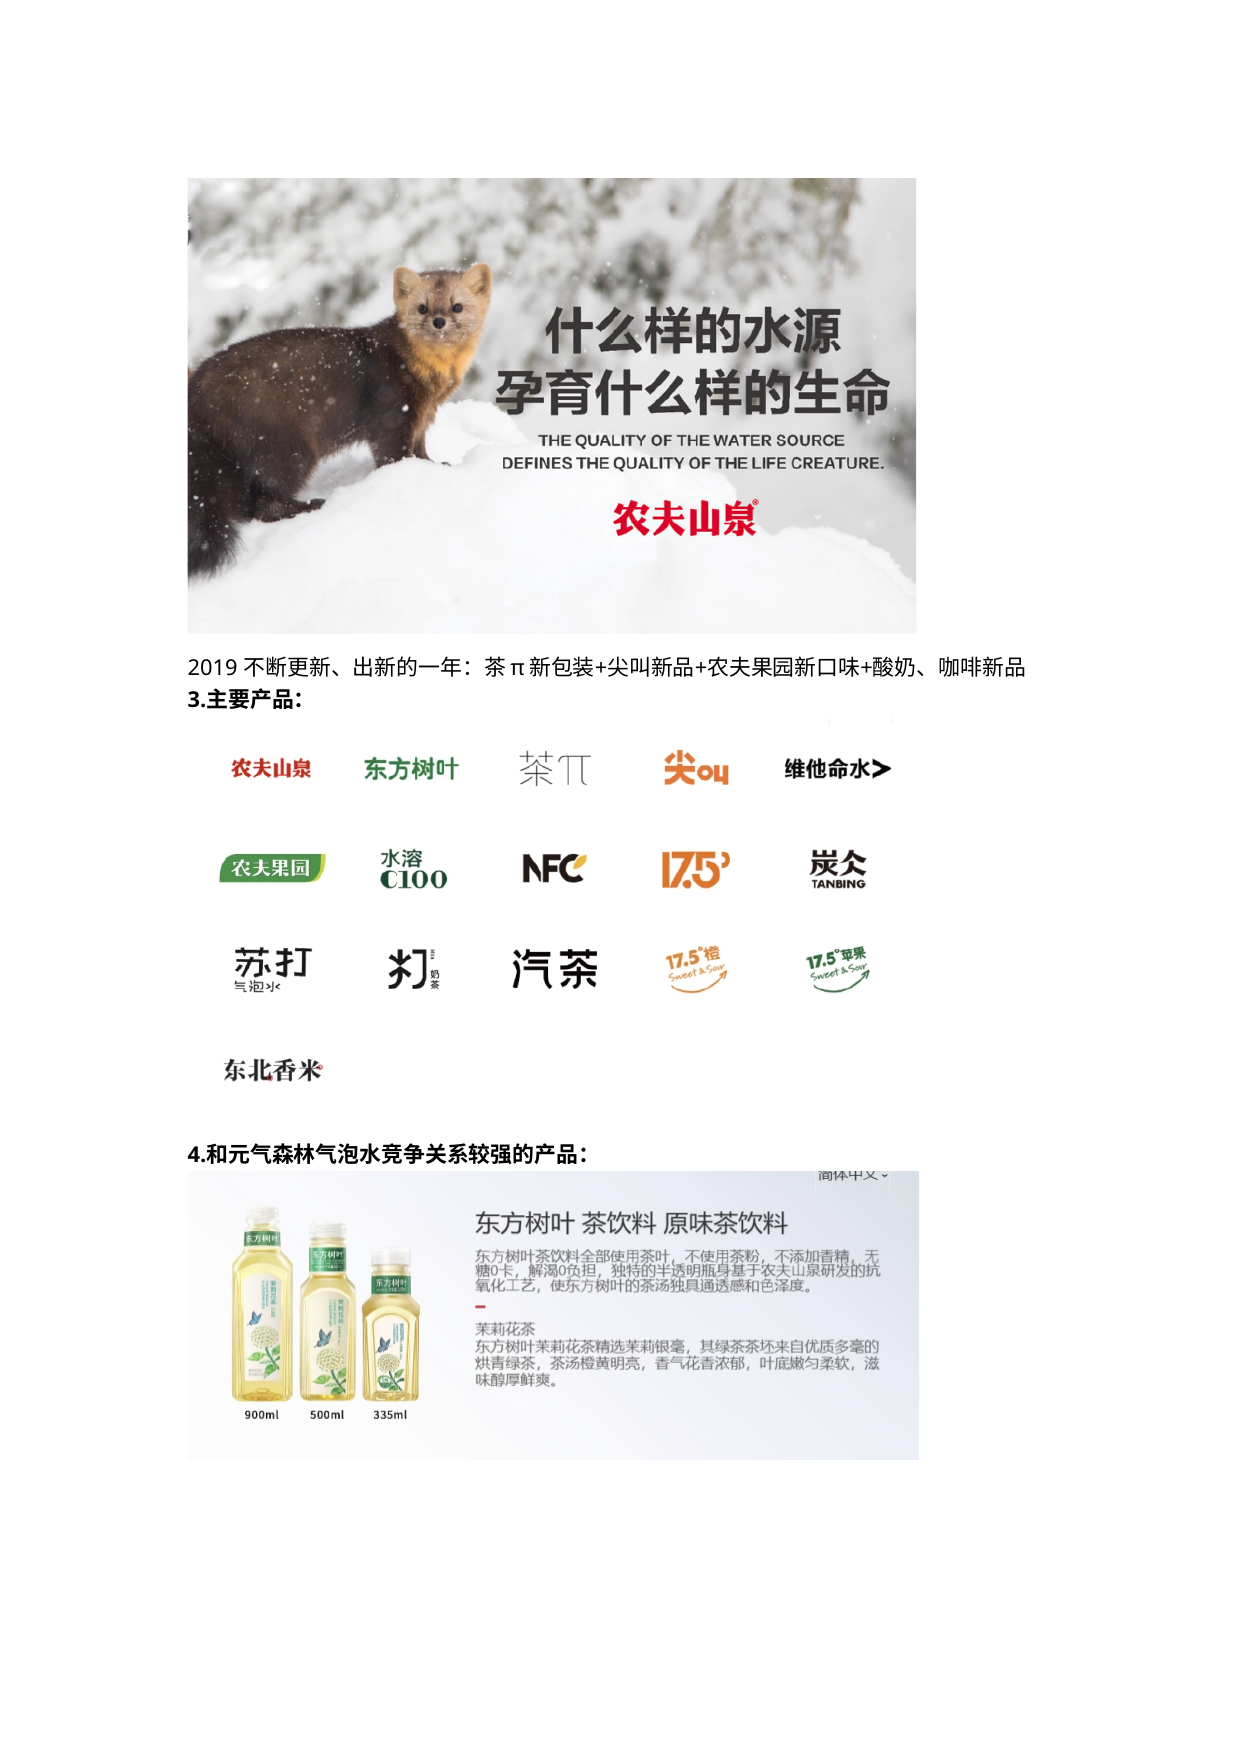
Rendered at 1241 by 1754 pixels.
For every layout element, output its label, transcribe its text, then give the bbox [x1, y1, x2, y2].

picture [187, 178, 917, 634]
picture [187, 1171, 920, 1460]
text 2019 不断更新、出新的一年：茶π新包装+尖叫新品+农夫果园新口味+酸奶、咖啡新品 [187, 649, 1053, 682]
text 4.和元气森林气泡水竞争关系较强的产品： [187, 1137, 1053, 1169]
picture [187, 718, 938, 1134]
text 3.主要产品： [187, 682, 1053, 714]
